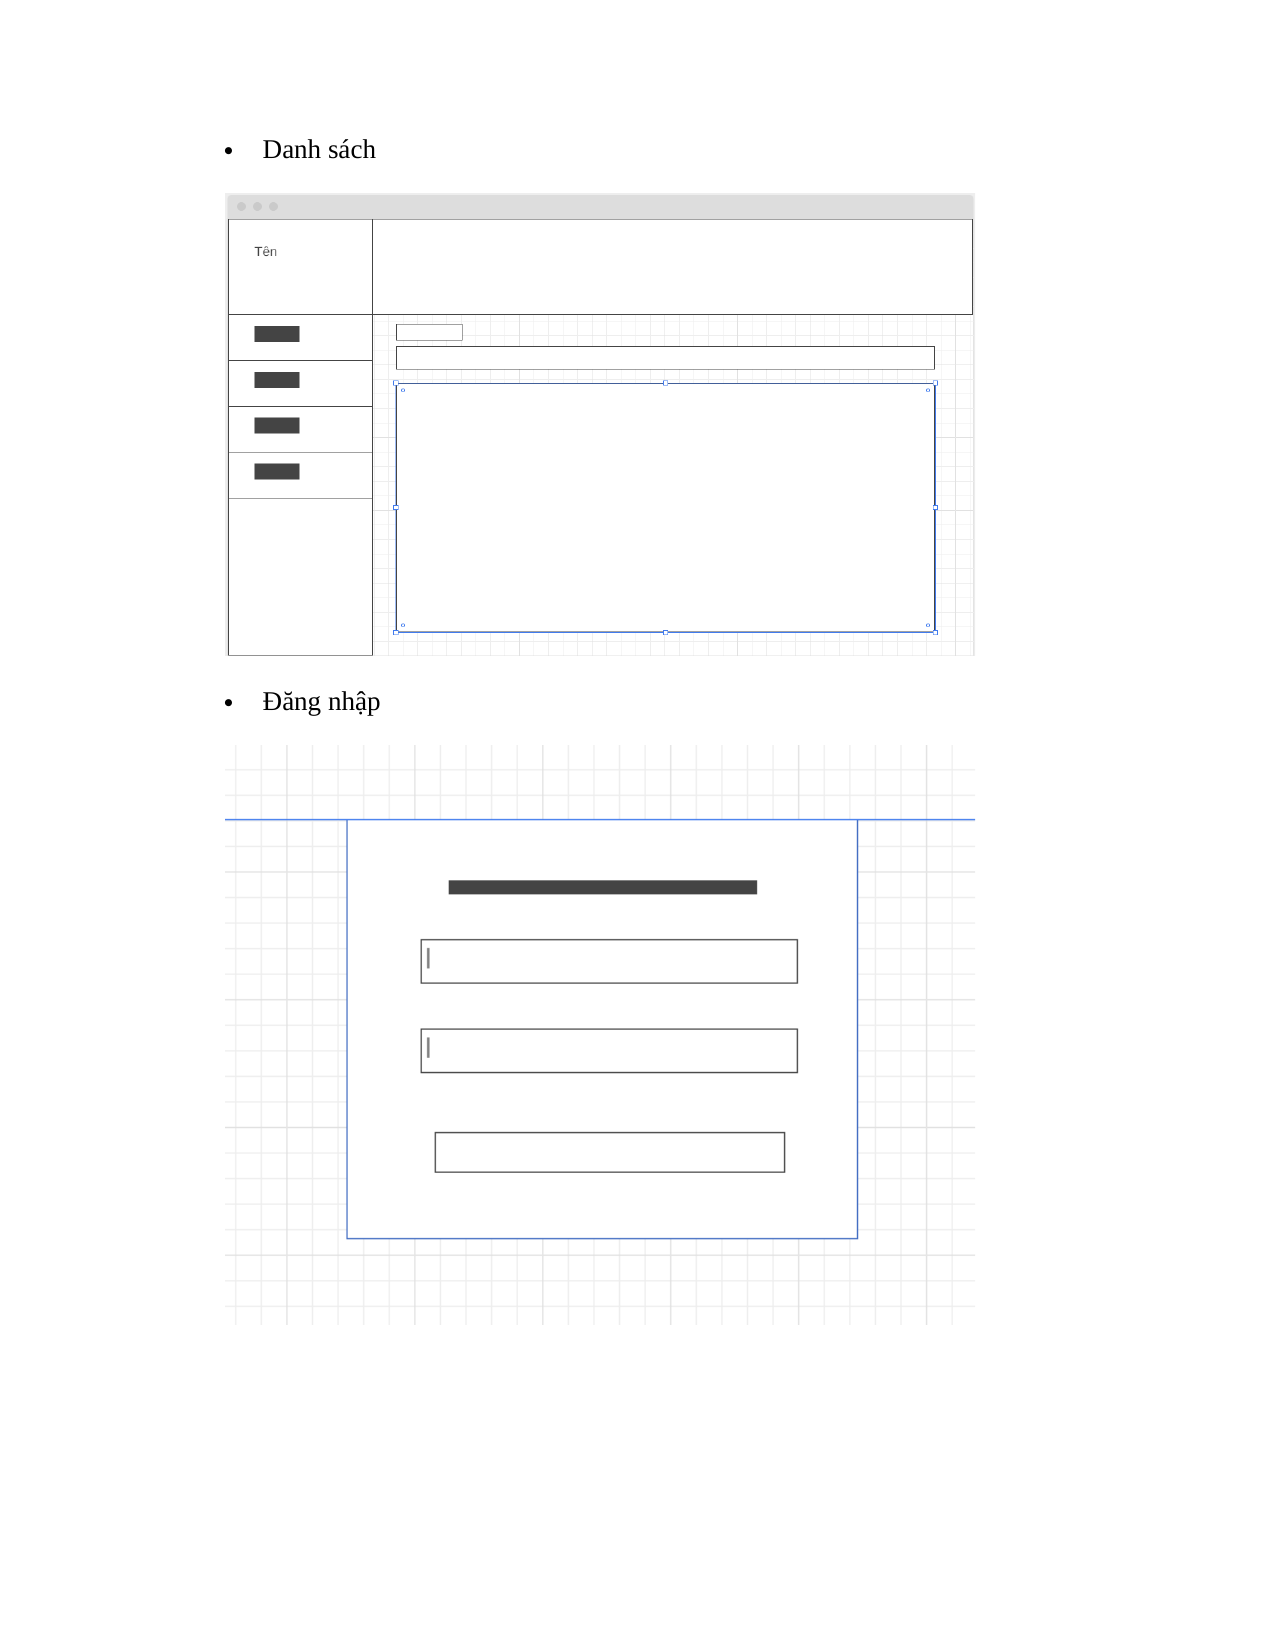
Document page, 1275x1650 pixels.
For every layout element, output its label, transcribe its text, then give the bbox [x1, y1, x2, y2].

list Danh sách [225, 133, 1125, 164]
picture [225, 745, 976, 1325]
list Đăng nhập [225, 685, 1125, 716]
picture [225, 193, 976, 656]
